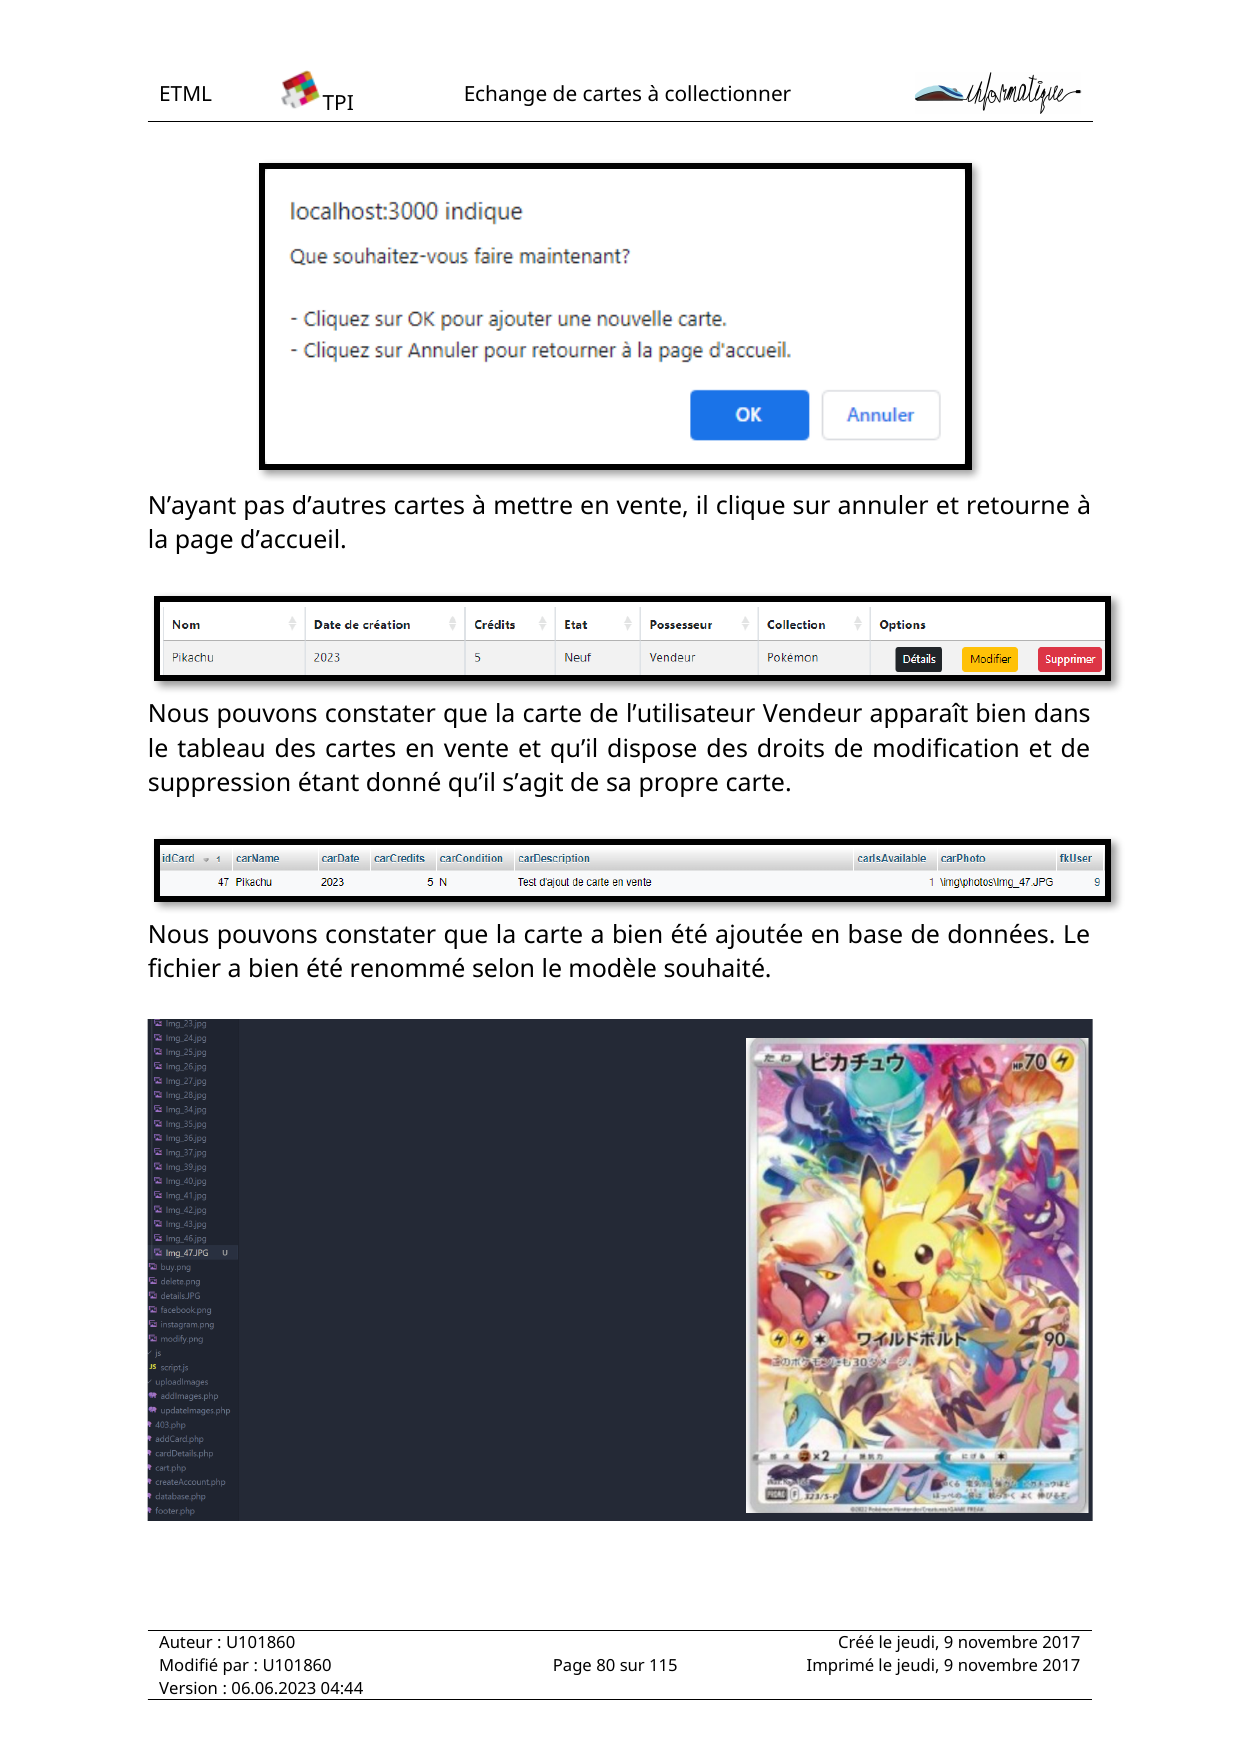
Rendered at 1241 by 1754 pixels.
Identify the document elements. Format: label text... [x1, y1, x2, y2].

picture [147, 1019, 1093, 1521]
text N’ayant pas d’autres cartes à mettre en vente, il clique sur annuler et retourne à la page d’accueil. [148, 488, 1092, 556]
text Nous pouvons constater que la carte a bien été ajoutée en base de données. Le fichier a bien été renommé selon le modèle souhaité. [148, 917, 1092, 985]
picture [265, 169, 965, 464]
picture [160, 602, 1105, 675]
picture [160, 845, 1105, 896]
text Nous pouvons constater que la carte de l’utilisateur Vendeur apparaît bien dans le tableau des cartes en vente et qu’il dispose des droits de modification et de suppression étant donné qu’il s’agit de sa propre carte. [148, 696, 1092, 798]
picture [276, 69, 323, 111]
